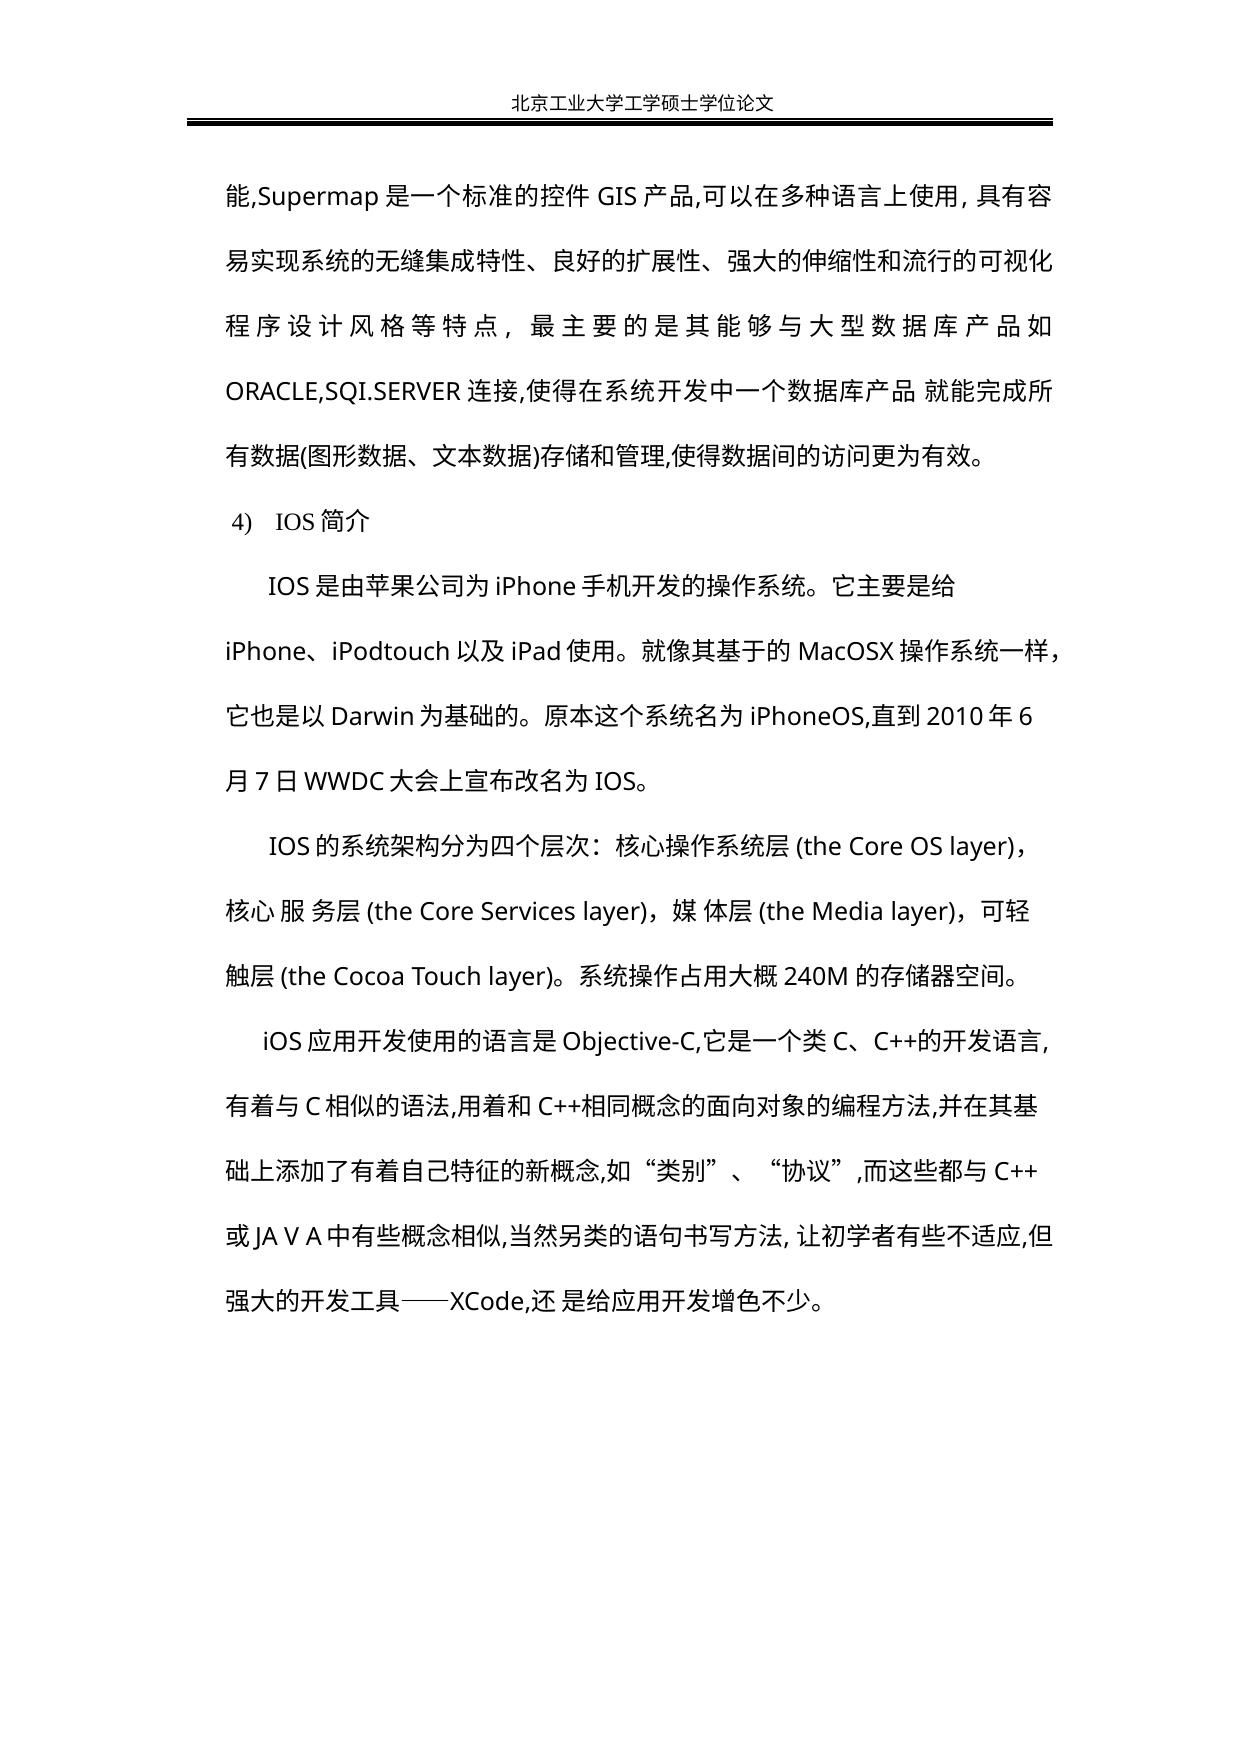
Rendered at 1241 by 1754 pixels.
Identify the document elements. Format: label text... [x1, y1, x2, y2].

title IOS的系统架构分为四个层次：核心操作系统层 (the Core OS layer)，核心 服 务层 (the Core Services layer)，媒 体层 (the Media layer)，可轻触层 (the Cocoa Touch layer)。系统操作占用大概240M 的存储器空间。 [225, 812, 1053, 1007]
title IOS简介 [231, 487, 1053, 552]
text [225, 162, 1053, 487]
title iOS应用开发使用的语言是Objective-C,它是一个类C、C++的开发语言,有着与C相似的语法,用着和C++相同概念的面向对象的编程方法,并在其基础上添加了有着自己特征的新概念,如“类别”、“协议”,而这些都与 C++或JA V A中有些概念相似,当然另类的语句书写方法, 让初学者有些不适应,但强大的开发工具——XCode,还 是给应用开发增色不少。 [225, 1007, 1053, 1332]
title IOS是由苹果公司为iPhone手机开发的操作系统。它主要是给 iPhone、iPodtouch以及iPad使用。就像其基于的 MacOSX操作系统一样，它也是以 Darwin为基础的。原本这个系统名为iPhoneOS,直到2010年6月7日WWDC大会上宣布改名为IOS。 [225, 552, 1053, 812]
